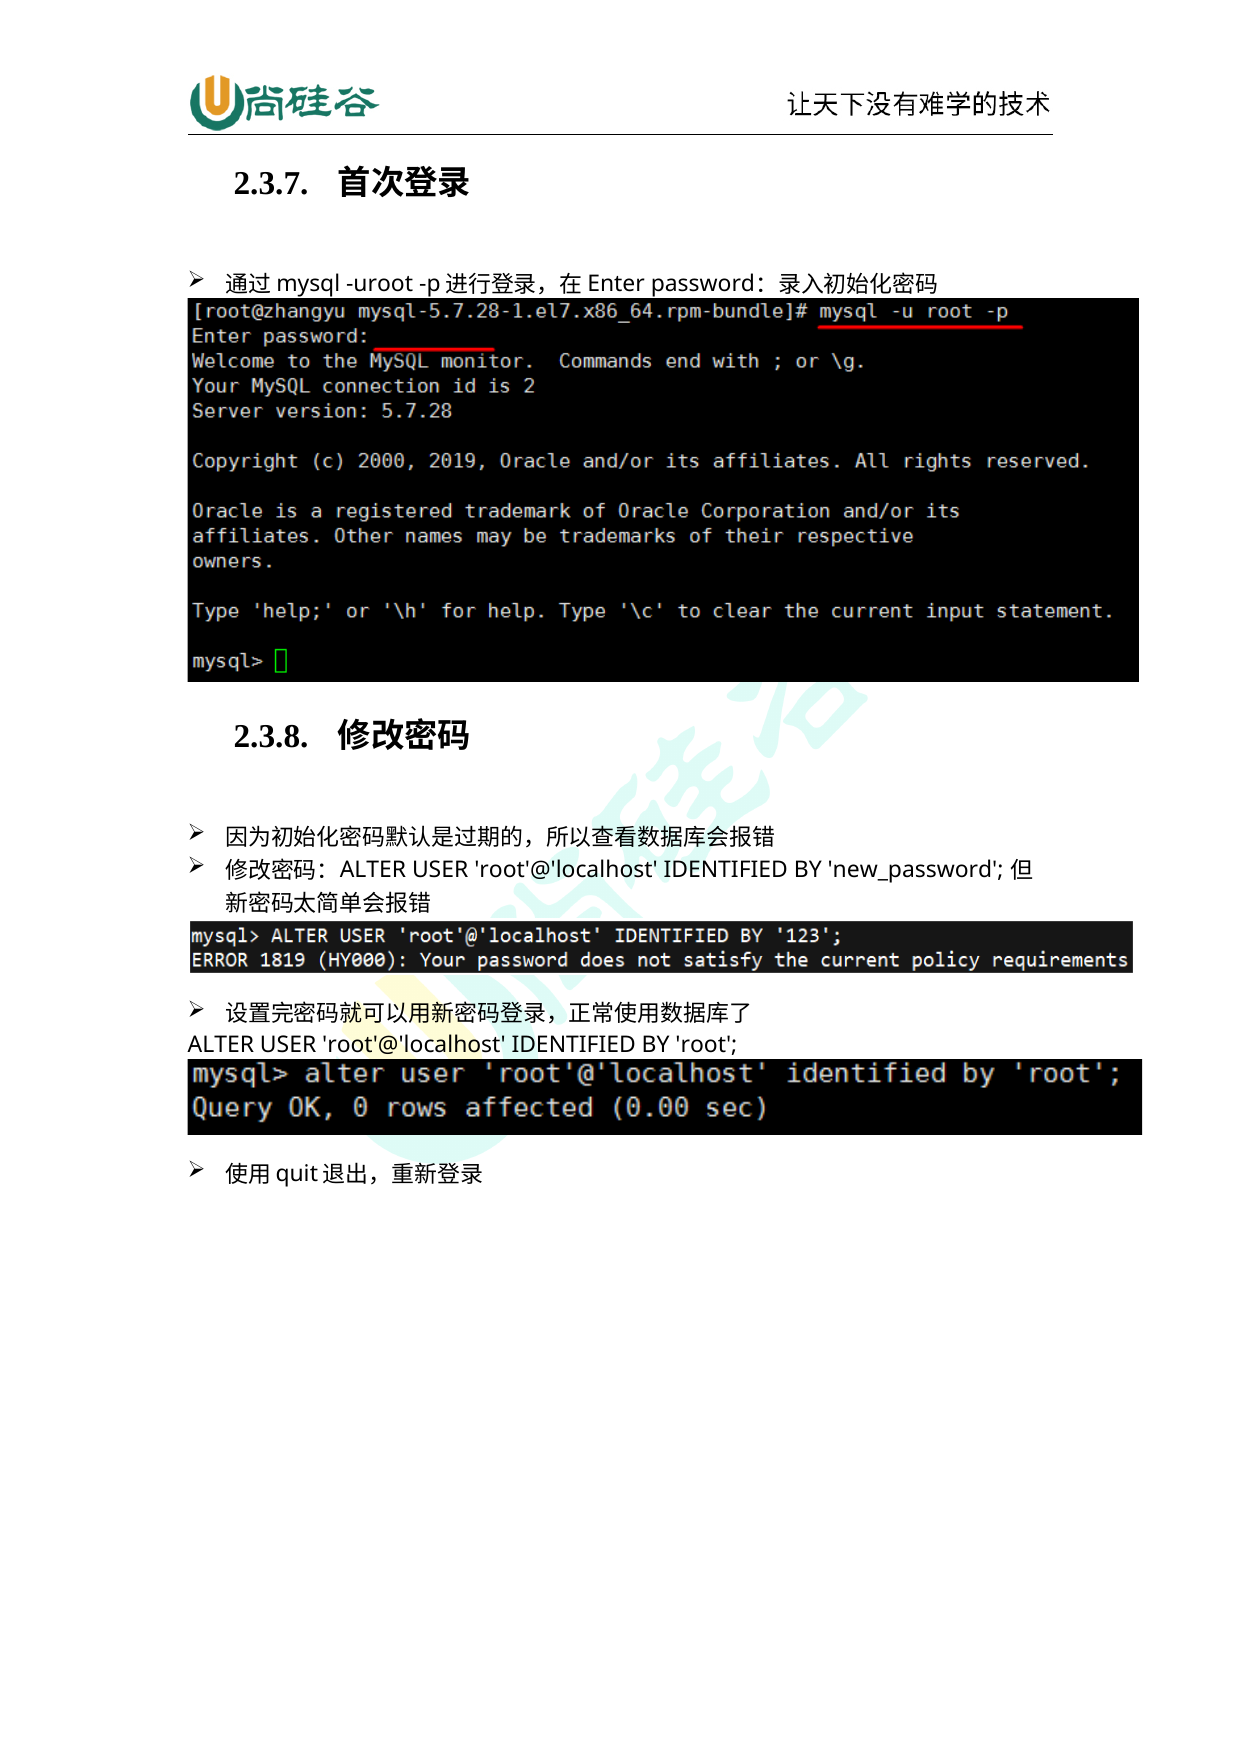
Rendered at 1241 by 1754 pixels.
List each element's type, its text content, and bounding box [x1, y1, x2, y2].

list 通过 mysql -uroot -p进行登录，在Enter password：录入初始化密码 [187, 266, 1053, 298]
list 设置完密码就可以用新密码登录，正常使用数据库了 [187, 995, 1053, 1028]
picture [187, 73, 1053, 132]
subtitle 首次登录 [233, 156, 1053, 204]
list 因为初始化密码默认是过期的，所以查看数据库会报错 [187, 818, 1053, 852]
picture [187, 1059, 1143, 1135]
picture [187, 918, 1135, 975]
subtitle 修改密码 [233, 709, 1053, 757]
list 使用quit退出，重新登录 [187, 1156, 1053, 1189]
list 修改密码：ALTER USER 'root'@'localhost' IDENTIFIED BY 'new_password'; 但新密码太简单会报错 [187, 852, 1053, 918]
picture [187, 298, 1139, 682]
text ALTER USER 'root'@'localhost' IDENTIFIED BY 'root'; [187, 1028, 1053, 1059]
